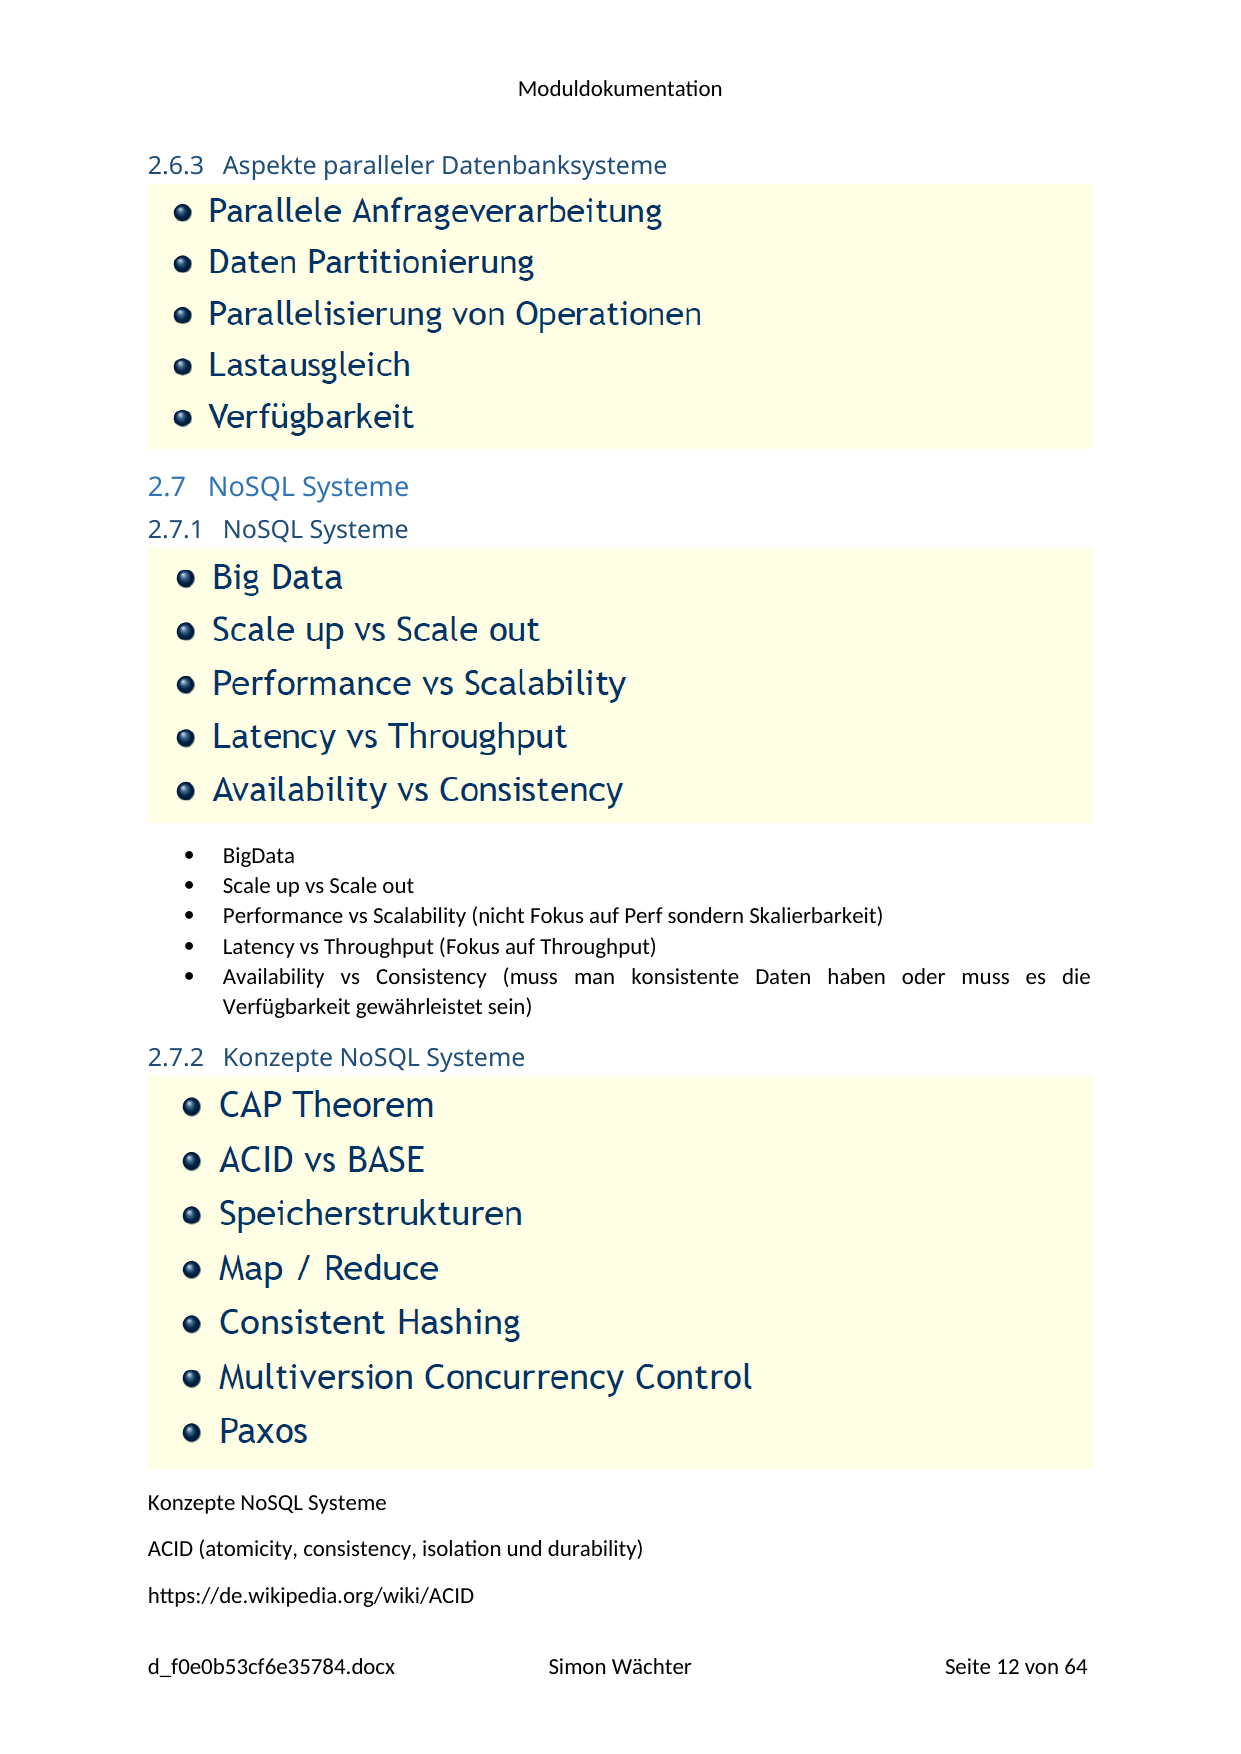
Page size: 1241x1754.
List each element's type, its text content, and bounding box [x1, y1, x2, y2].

list Performance vs Scalability (nicht Fokus auf Perf sondern Skalierbarkeit) [185, 902, 1093, 930]
picture [147, 1076, 1093, 1469]
picture [147, 548, 1093, 823]
subtitle NoSQL Systeme [148, 467, 1093, 504]
text ACID (atomicity, consistency, isolation und durability) [148, 1534, 1093, 1562]
list Scale up vs Scale out [185, 871, 1093, 899]
subtitle Konzepte NoSQL Systeme [148, 1039, 1093, 1073]
subtitle NoSQL Systeme [148, 511, 1093, 545]
text https://de.wikipedia.org/wiki/ACID [148, 1581, 1093, 1609]
list BigData [185, 841, 1093, 869]
text Konzepte NoSQL Systeme [148, 1488, 1093, 1516]
picture [147, 184, 1093, 449]
subtitle Aspekte paralleler Datenbanksysteme [148, 148, 1093, 182]
list Latency vs Throughput (Fokus auf Throughput) [185, 932, 1093, 960]
list Availability vs Consistency (muss man konsistente Daten haben oder muss es die Verfügbarkeit gewährleistet sein) [185, 962, 1093, 1020]
